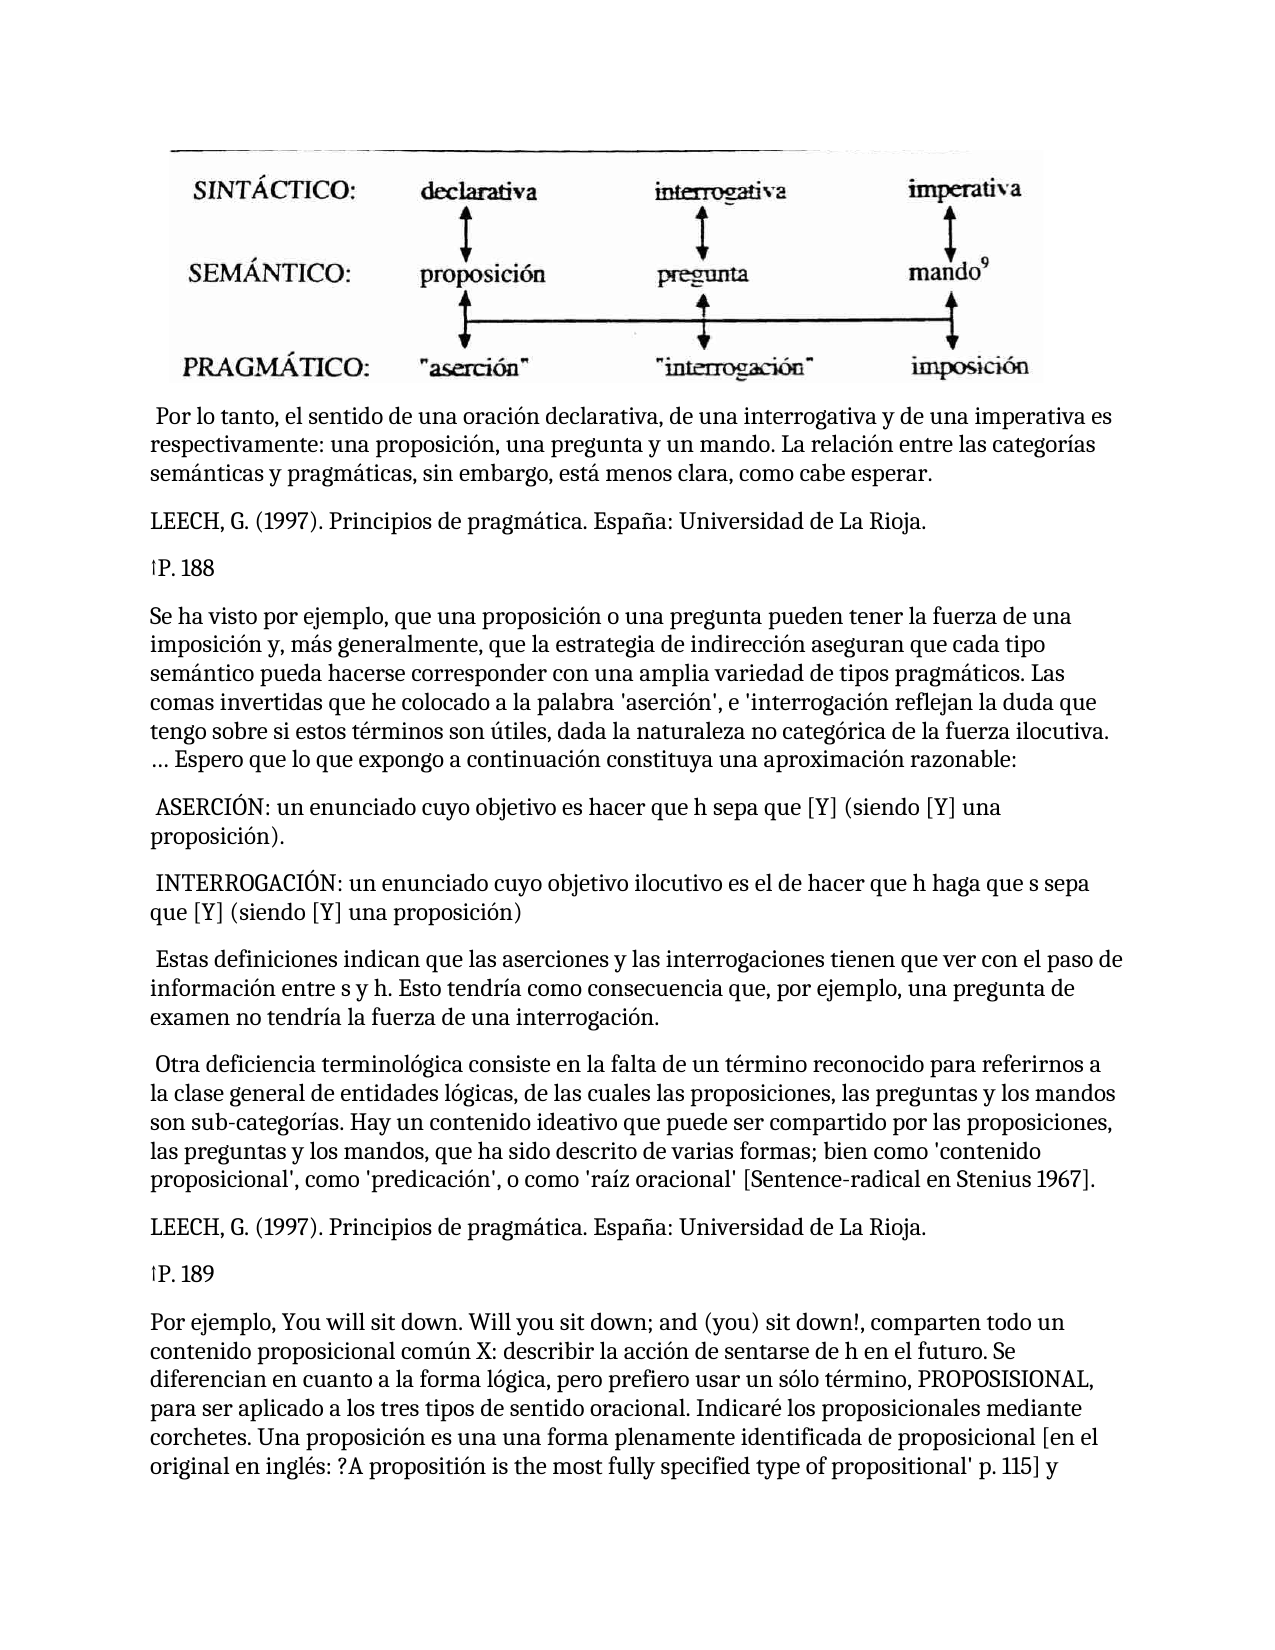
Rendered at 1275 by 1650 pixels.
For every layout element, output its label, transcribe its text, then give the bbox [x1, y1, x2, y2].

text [150, 1308, 1125, 1480]
text ASERCIÓN: un enunciado cuyo objetivo es hacer que h sepa que [Y] (siendo [Y] una proposición). [150, 793, 1125, 850]
text INTERROGACIÓN: un enunciado cuyo objetivo ilocutivo es el de hacer que h haga que s sepa que [Y] (siendo [Y] una proposición) [150, 869, 1125, 927]
text LEECH, G. (1997). Principios de pragmática. España: Universidad de La Rioja. [150, 1213, 1125, 1242]
text LEECH, G. (1997). Principios de pragmática. España: Universidad de La Rioja. [150, 507, 1125, 535]
text Se ha visto por ejemplo, que una proposición o una pregunta pueden tener la fuerza de una imposición y, más generalmente, que la estrategia de indirección aseguran que cada tipo semántico pueda hacerse corresponder con una amplia variedad de tipos pragmáticos. Las comas invertidas que he colocado a la palabra 'aserción', e 'interrogación reflejan la duda que tengo sobre si estos términos son útiles, dada la naturaleza no categórica de la fuerza ilocutiva. … Espero que lo que expongo a continuación constituya una aproximación razonable: [150, 602, 1125, 774]
text Otra deficiencia terminológica consiste en la falta de un término reconocido para referirnos a la clase general de entidades lógicas, de las cuales las proposiciones, las preguntas y los mandos son sub-categorías. Hay un contenido ideativo que puede ser compartido por las proposiciones, las preguntas y los mandos, que ha sido descrito de varias formas; bien como 'contenido proposicional', como 'predicación', o como 'raíz oracional' [Sentence-radical en Stenius 1967]. [150, 1050, 1125, 1194]
text Por lo tanto, el sentido de una oración declarativa, de una interrogativa y de una imperativa es respectivamente: una proposición, una pregunta y un mando. La relación entre las categorías semánticas y pragmáticas, sin embargo, está menos clara, como cabe esperar. [150, 402, 1125, 488]
text Estas definiciones indican que las aserciones y las interrogaciones tienen que ver con el paso de información entre s y h. Esto tendría como consecuencia que, por ejemplo, una pregunta de examen no tendría la fuerza de una interrogación. [150, 945, 1125, 1032]
text ↑P. 188 [150, 554, 1125, 583]
picture [168, 150, 1044, 383]
text ↑P. 189 [150, 1260, 1125, 1289]
